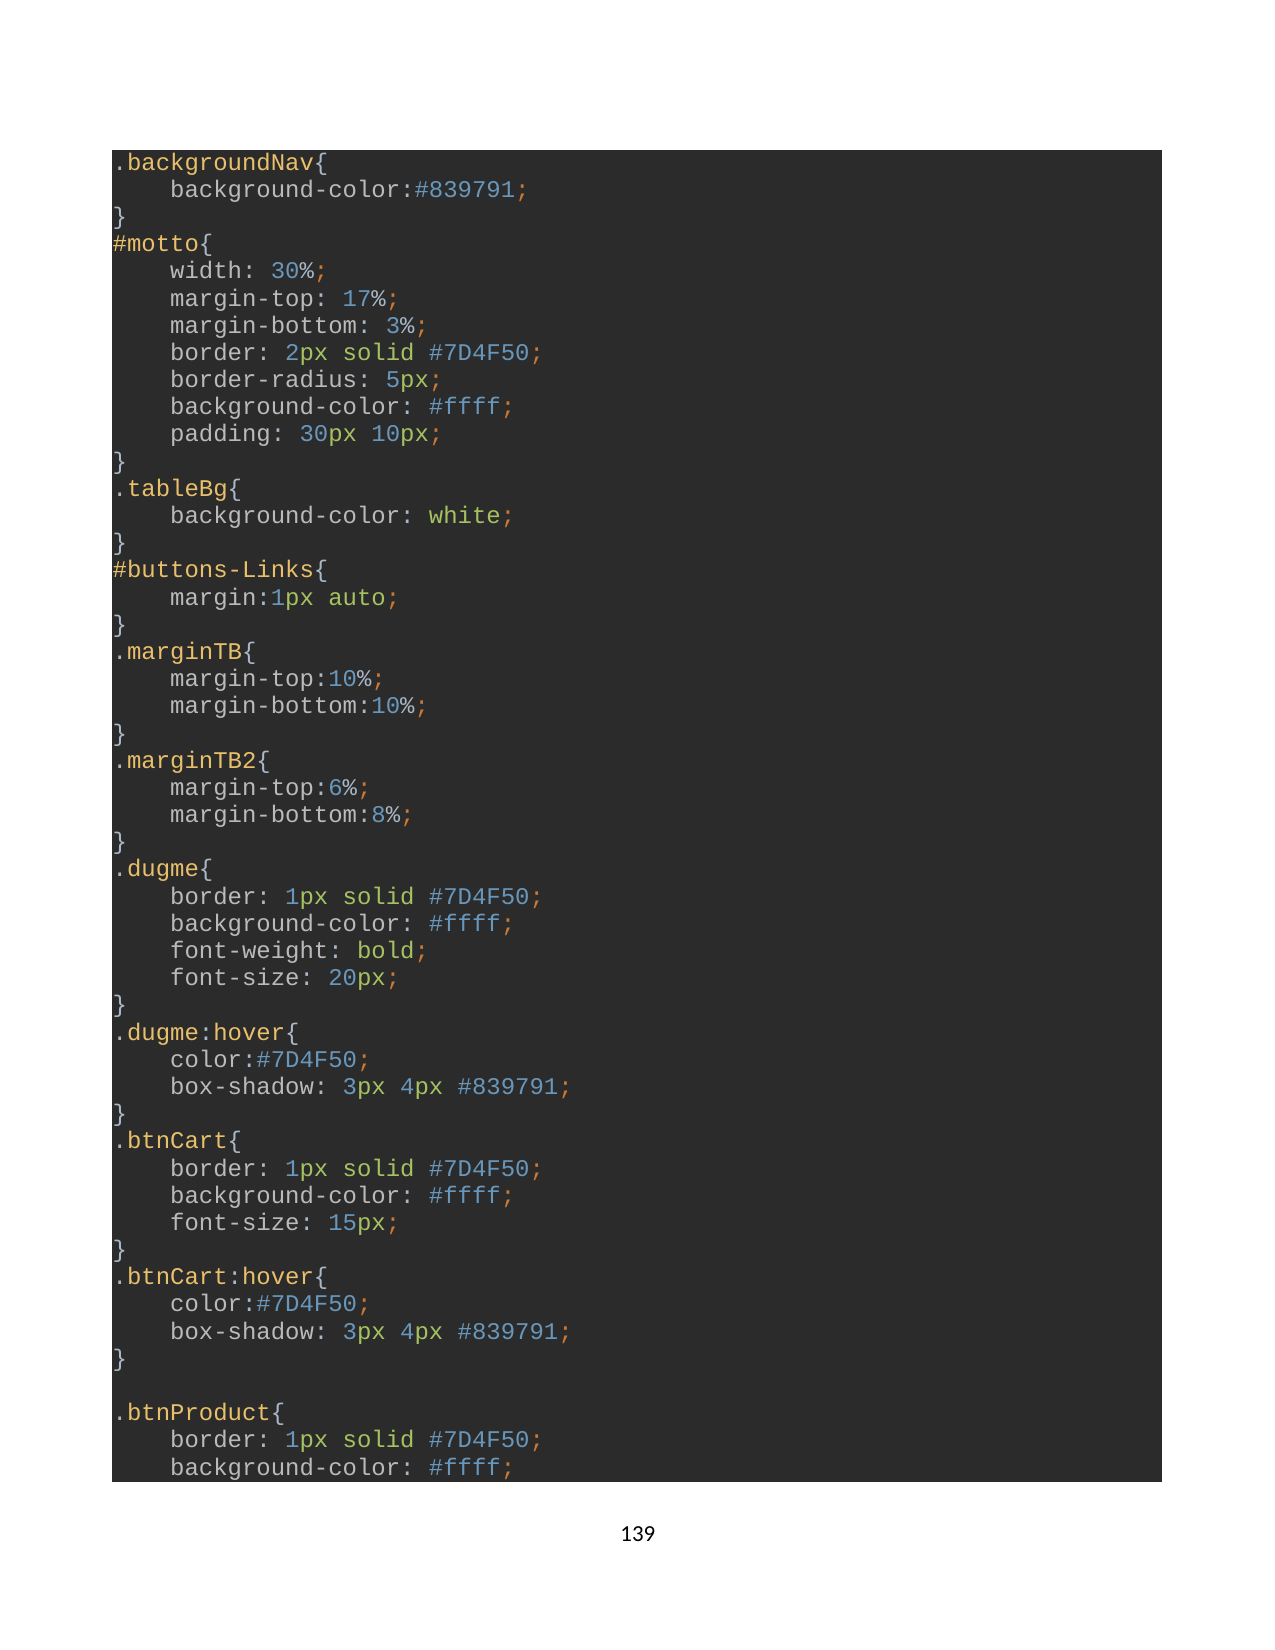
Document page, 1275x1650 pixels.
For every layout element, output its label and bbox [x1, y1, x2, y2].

text [112, 150, 1162, 1482]
